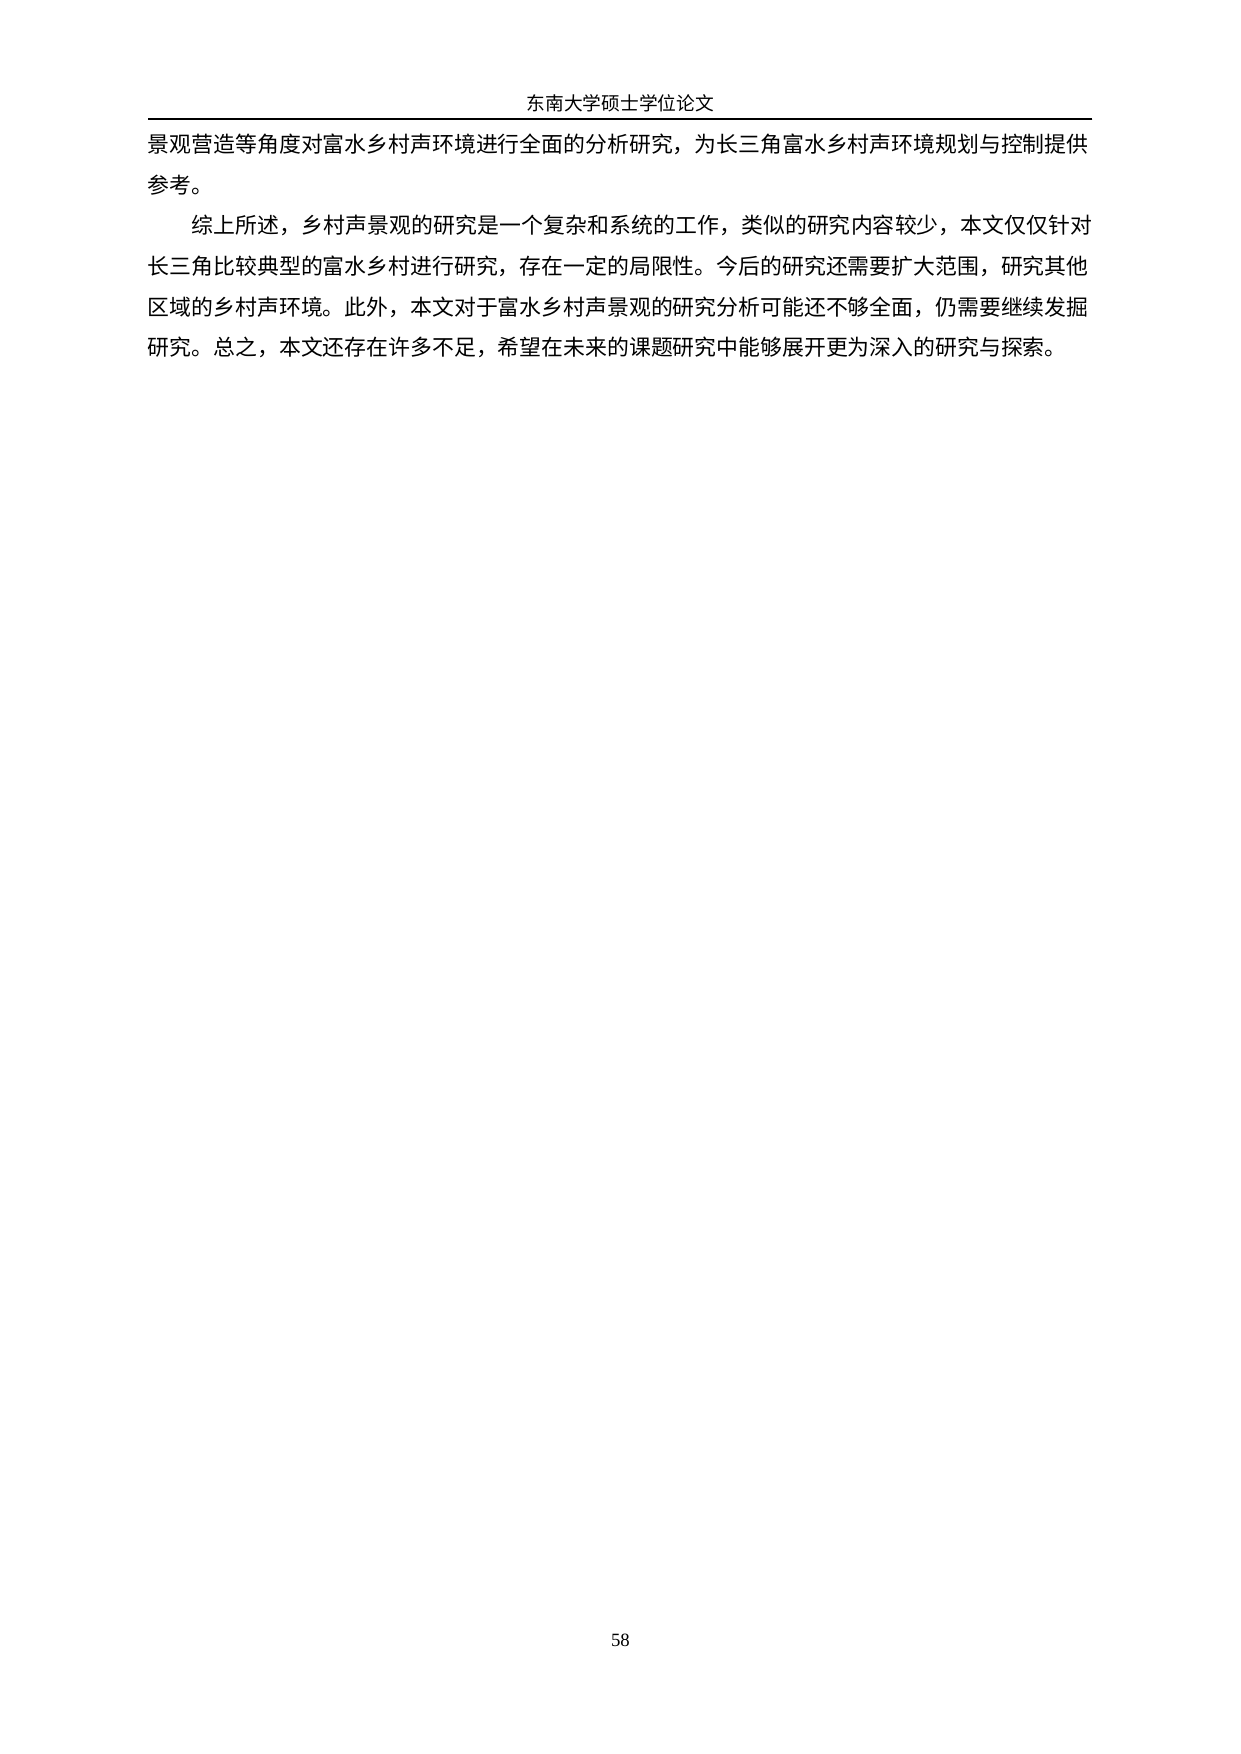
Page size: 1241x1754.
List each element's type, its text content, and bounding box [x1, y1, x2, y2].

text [148, 127, 1092, 200]
text 综上所述，乡村声景观的研究是一个复杂和系统的工作，类似的研究内容较少，本文仅仅针对长三角比较典型的富水乡村进行研究，存在一定的局限性。今后的研究还需要扩大范围，研究其他区域的乡村声环境。此外，本文对于富水乡村声景观的研究分析可能还不够全面，仍需要继续发掘研究。总之，本文还存在许多不足，希望在未来的课题研究中能够展开更为深入的研究与探索。 [148, 208, 1092, 362]
